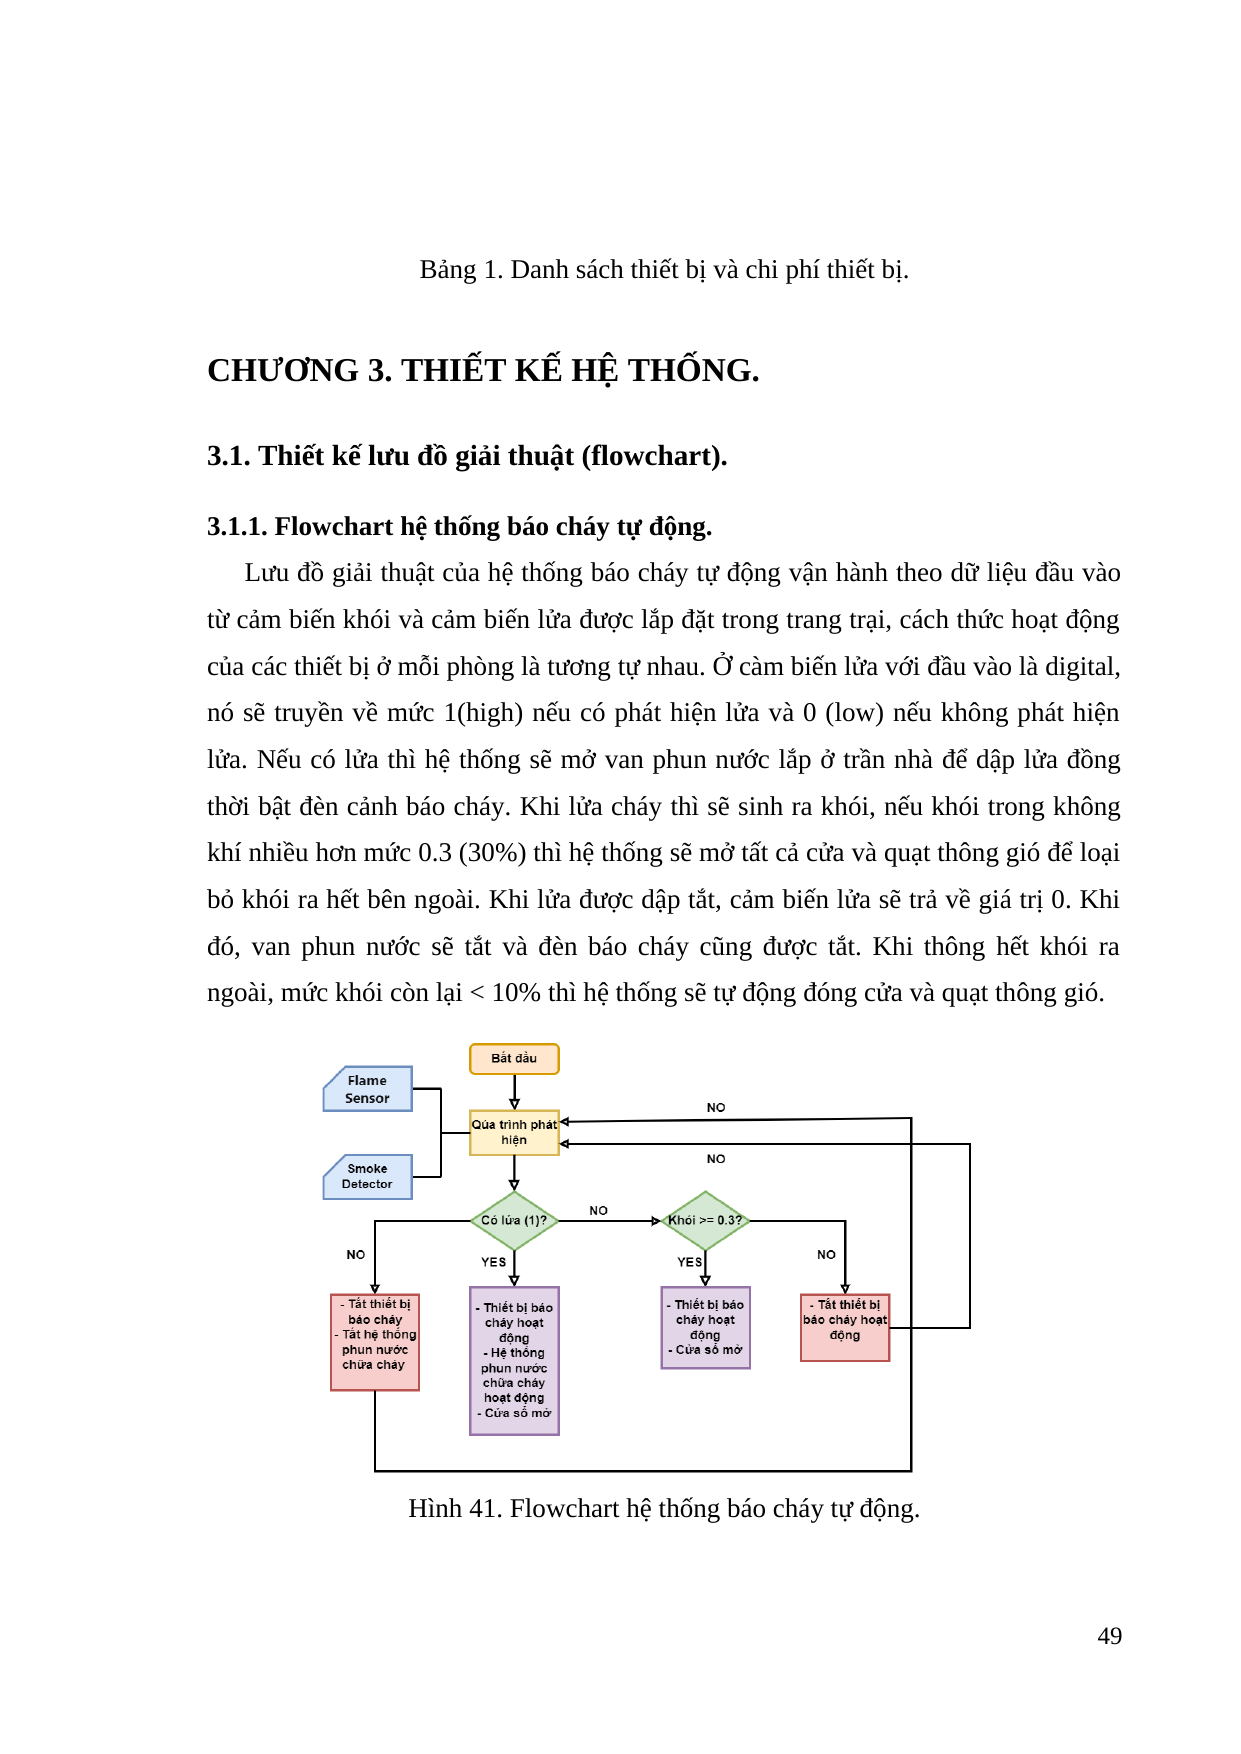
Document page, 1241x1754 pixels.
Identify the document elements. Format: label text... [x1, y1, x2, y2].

text Bảng 1. Danh sách thiết bị và chi phí thiết bị. [207, 253, 1122, 284]
picture [322, 1043, 1007, 1478]
text Lưu đồ giải thuật của hệ thống báo cháy tự động vận hành theo dữ liệu đầu vào từ cảm biến khói và cảm biến lửa được lắp đặt trong trang trại, cách thức hoạt động của các thiết bị ở mỗi phòng là tương tự nhau. Ở càm biến lửa với đầu vào là digital, nó sẽ truyền về mức 1(high) nếu có phát hiện lửa và 0 (low) nếu không phát hiện lửa. Nếu có lửa thì hệ thống sẽ mở van phun nước lắp ở trần nhà để dập lửa đồng thời bật đèn cảnh báo cháy. Khi lửa cháy thì sẽ sinh ra khói, nếu khói trong không khí nhiều hơn mức 0.3 (30%) thì hệ thống sẽ mở tất cả cửa và quạt thông gió để loại bỏ khói ra hết bên ngoài. Khi lửa được dập tắt, cảm biến lửa sẽ trả về giá trị 0. Khi đó, van phun nước sẽ tắt và đèn báo cháy cũng được tắt. Khi thông hết khói ra ngoài, mức khói còn lại < 10% thì hệ thống sẽ tự động đóng cửa và quạt thông gió. [207, 556, 1122, 1007]
text Hình 41. Flowchart hệ thống báo cháy tự động. [207, 1492, 1122, 1523]
subtitle 3.1. Thiết kế lưu đồ giải thuật (flowchart). [207, 438, 1122, 472]
subtitle CHƯƠNG 3. THIẾT KẾ HỆ THỐNG. [207, 350, 1122, 388]
subtitle 3.1.1. Flowchart hệ thống báo cháy tự động. [207, 509, 1122, 541]
